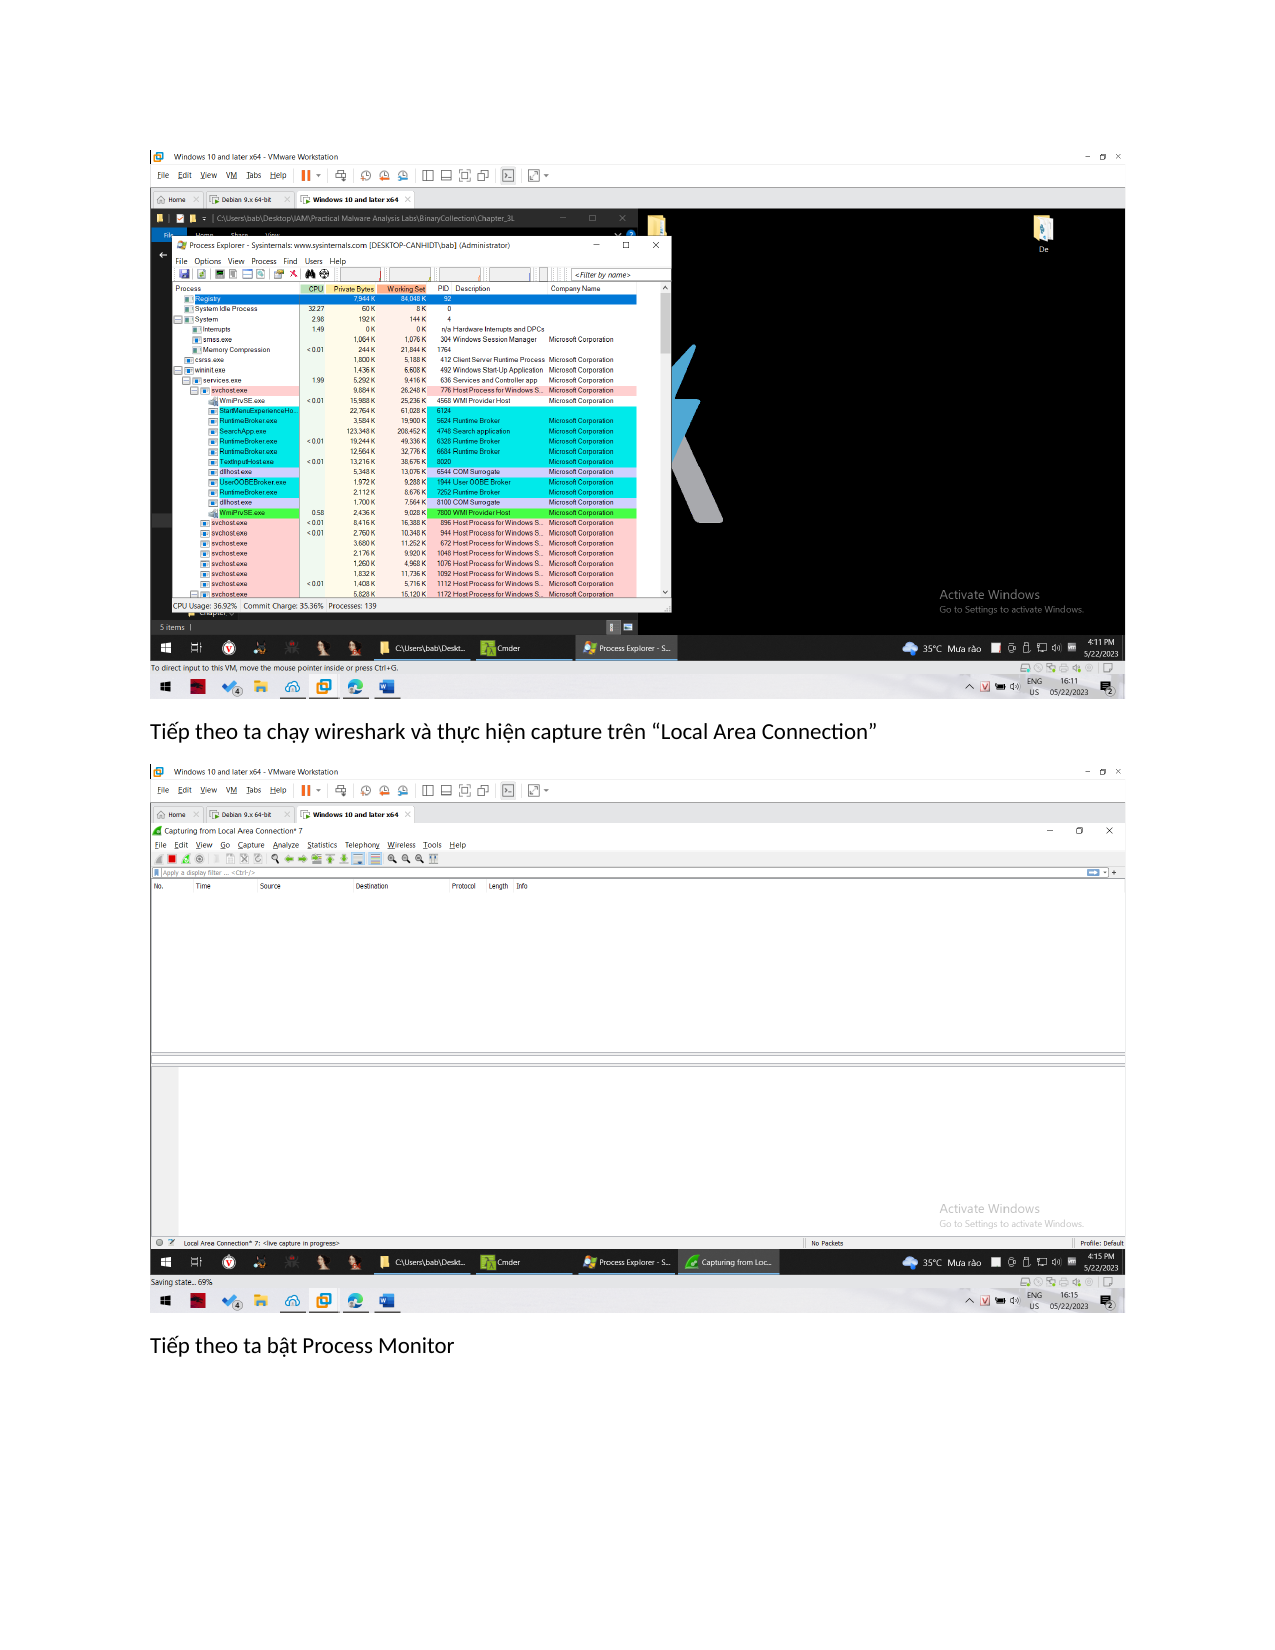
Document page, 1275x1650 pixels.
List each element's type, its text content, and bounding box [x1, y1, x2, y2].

text Tiếp theo ta bật Process Monitor [150, 1331, 1125, 1359]
text Tiếp theo ta chạy wireshark và thực hiện capture trên “Local Area Connection” [150, 717, 1125, 745]
picture [150, 764, 1125, 1313]
picture [150, 150, 1125, 699]
